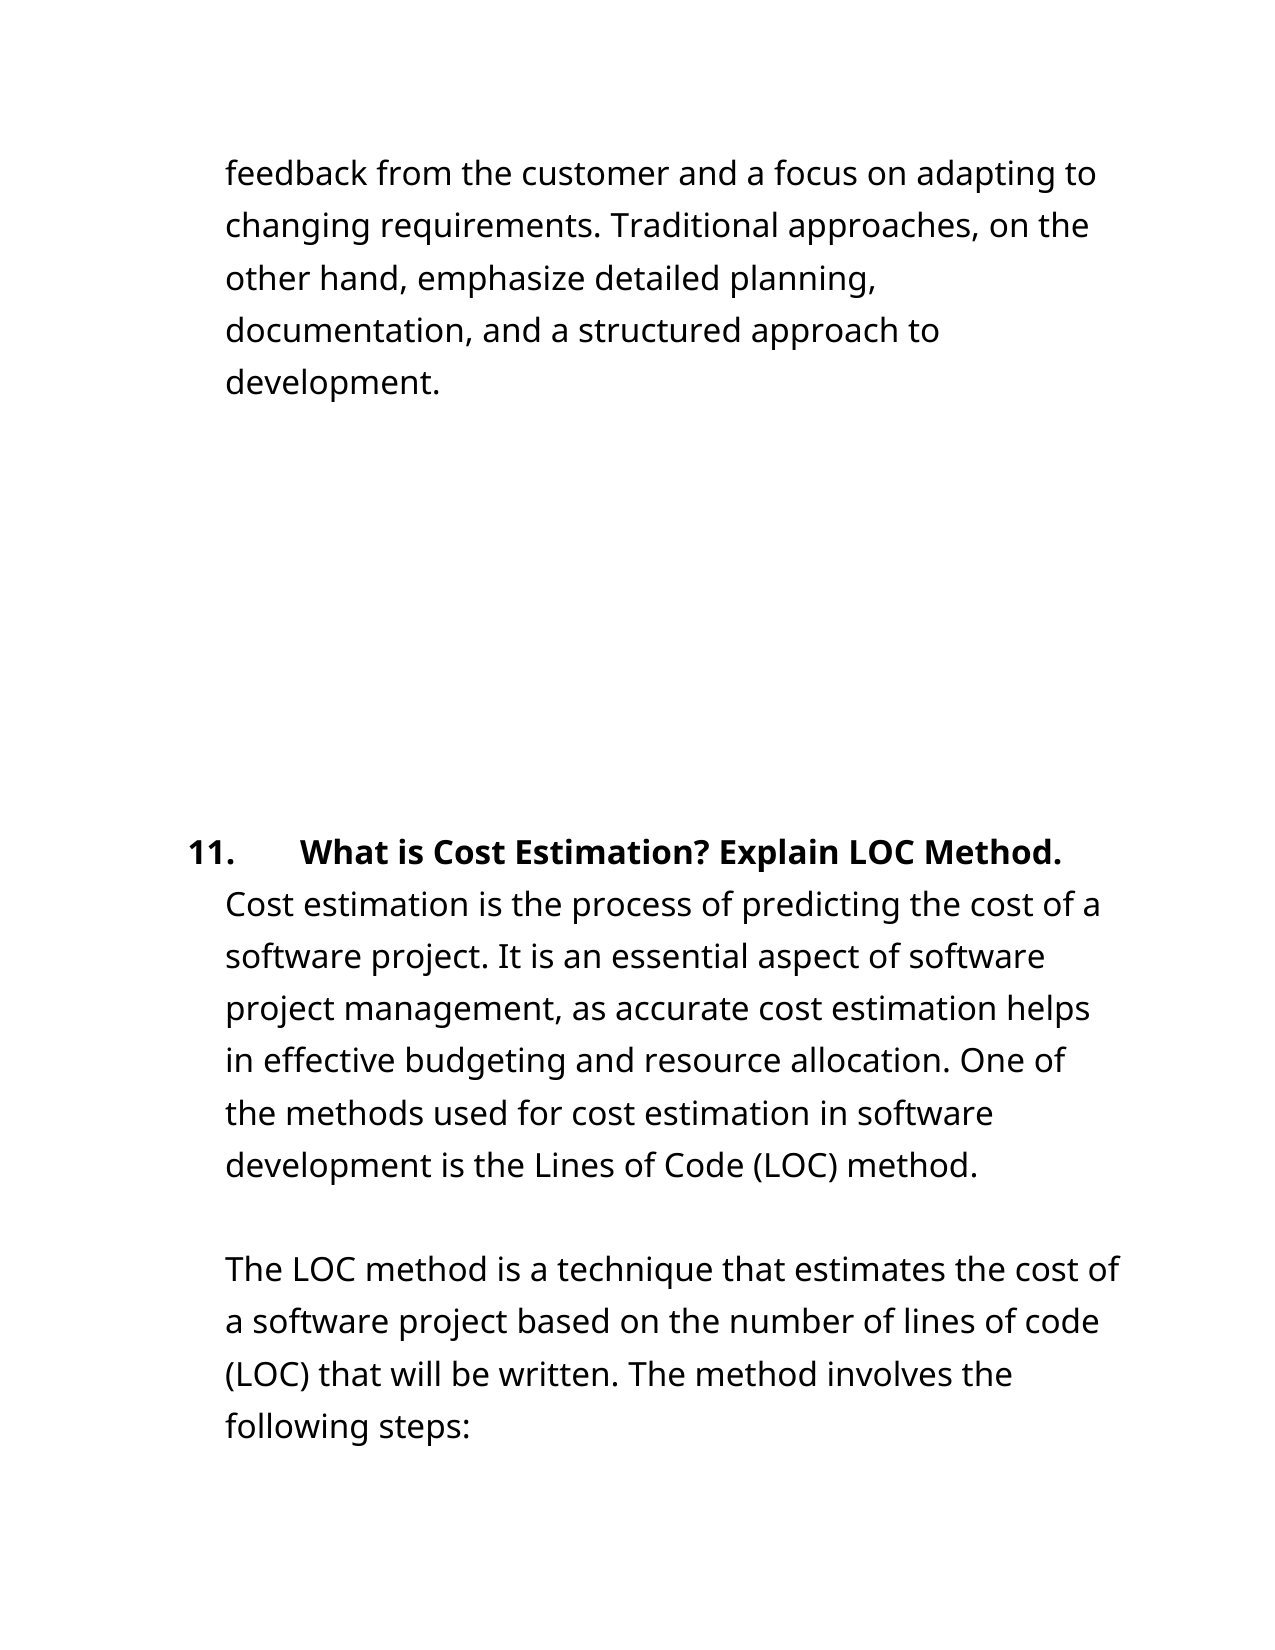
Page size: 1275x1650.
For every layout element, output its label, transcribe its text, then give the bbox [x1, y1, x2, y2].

list What is Cost Estimation? Explain LOC Method. [187, 828, 1125, 874]
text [225, 150, 1125, 404]
text The LOC method is a technique that estimates the cost of a software project based on the number of lines of code (LOC) that will be written. The method involves the following steps: [225, 1246, 1125, 1448]
text Cost estimation is the process of predicting the cost of a software project. It is an essential aspect of software project management, as accurate cost estimation helps in effective budgeting and resource allocation. One of the methods used for cost estimation in software development is the Lines of Code (LOC) method. [225, 881, 1125, 1187]
